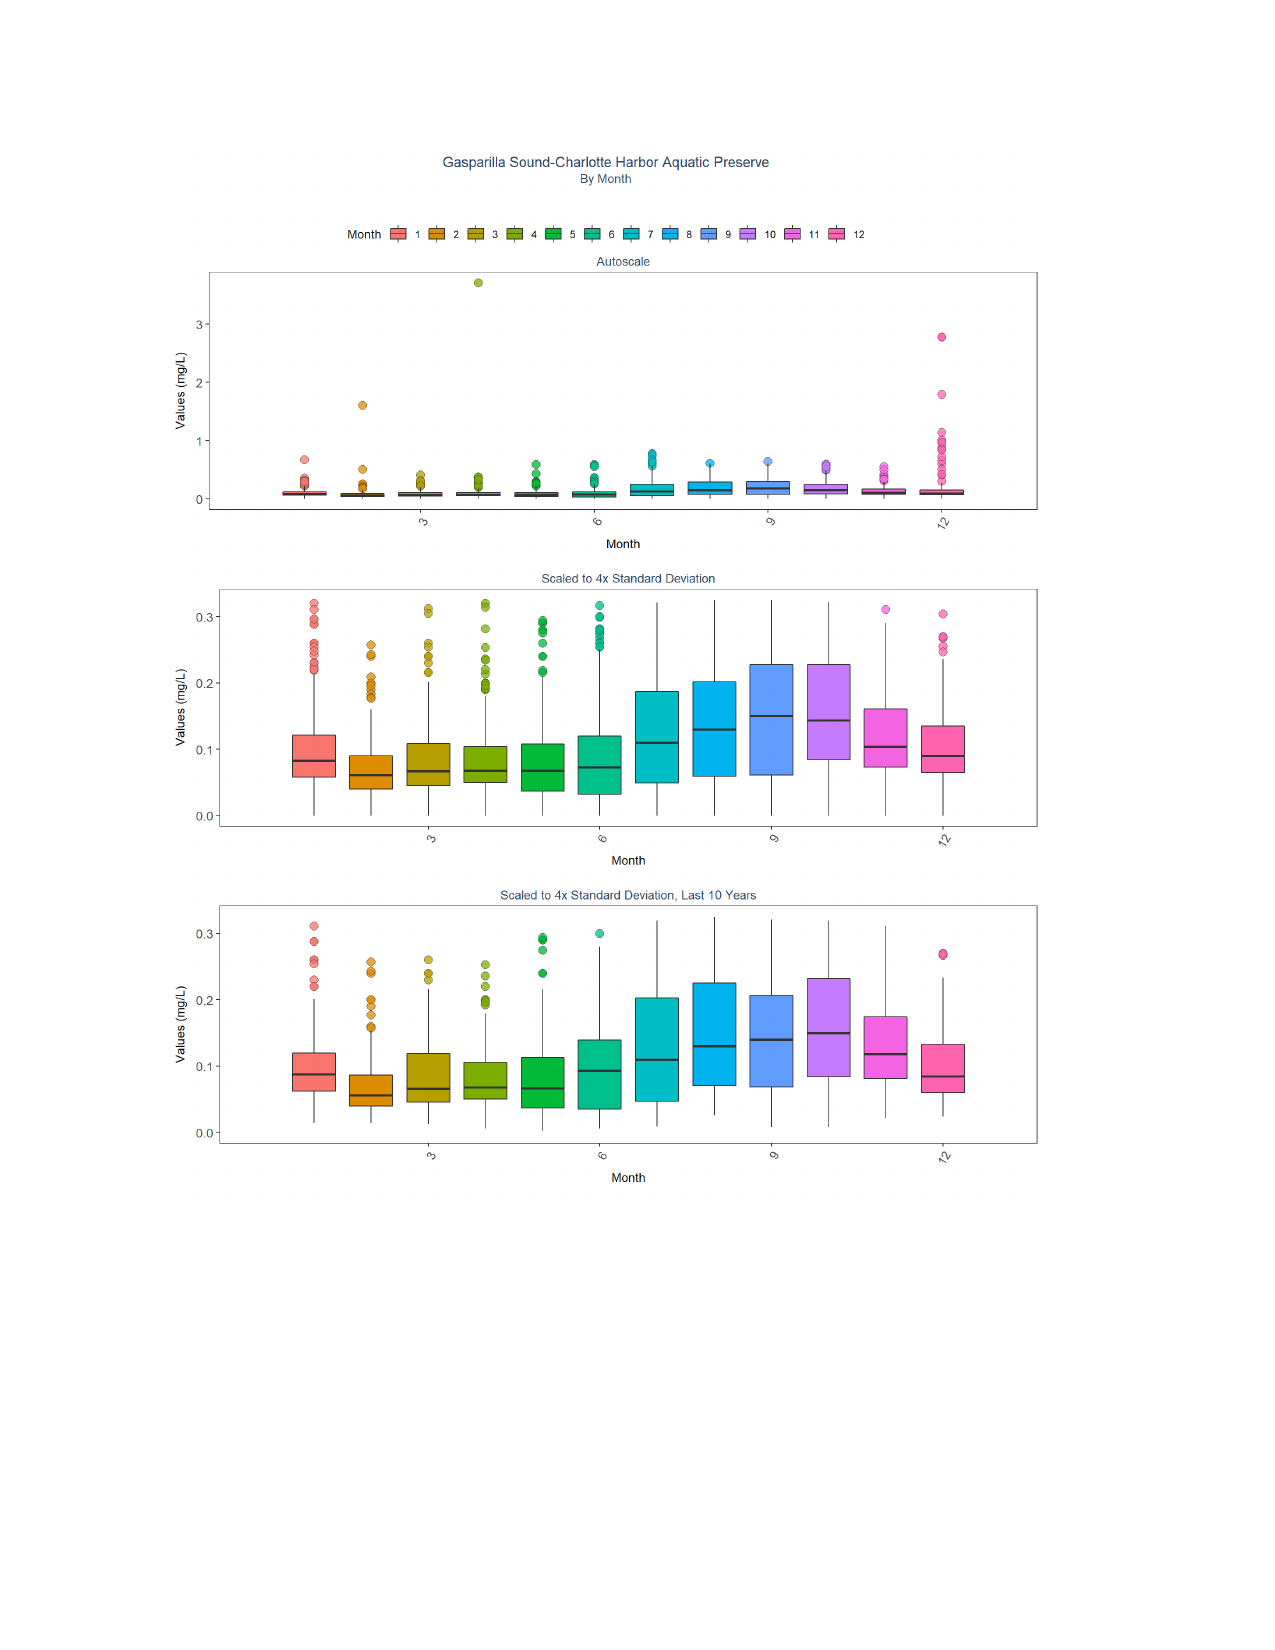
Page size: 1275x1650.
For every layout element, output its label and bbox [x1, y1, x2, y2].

picture [168, 150, 1044, 1200]
